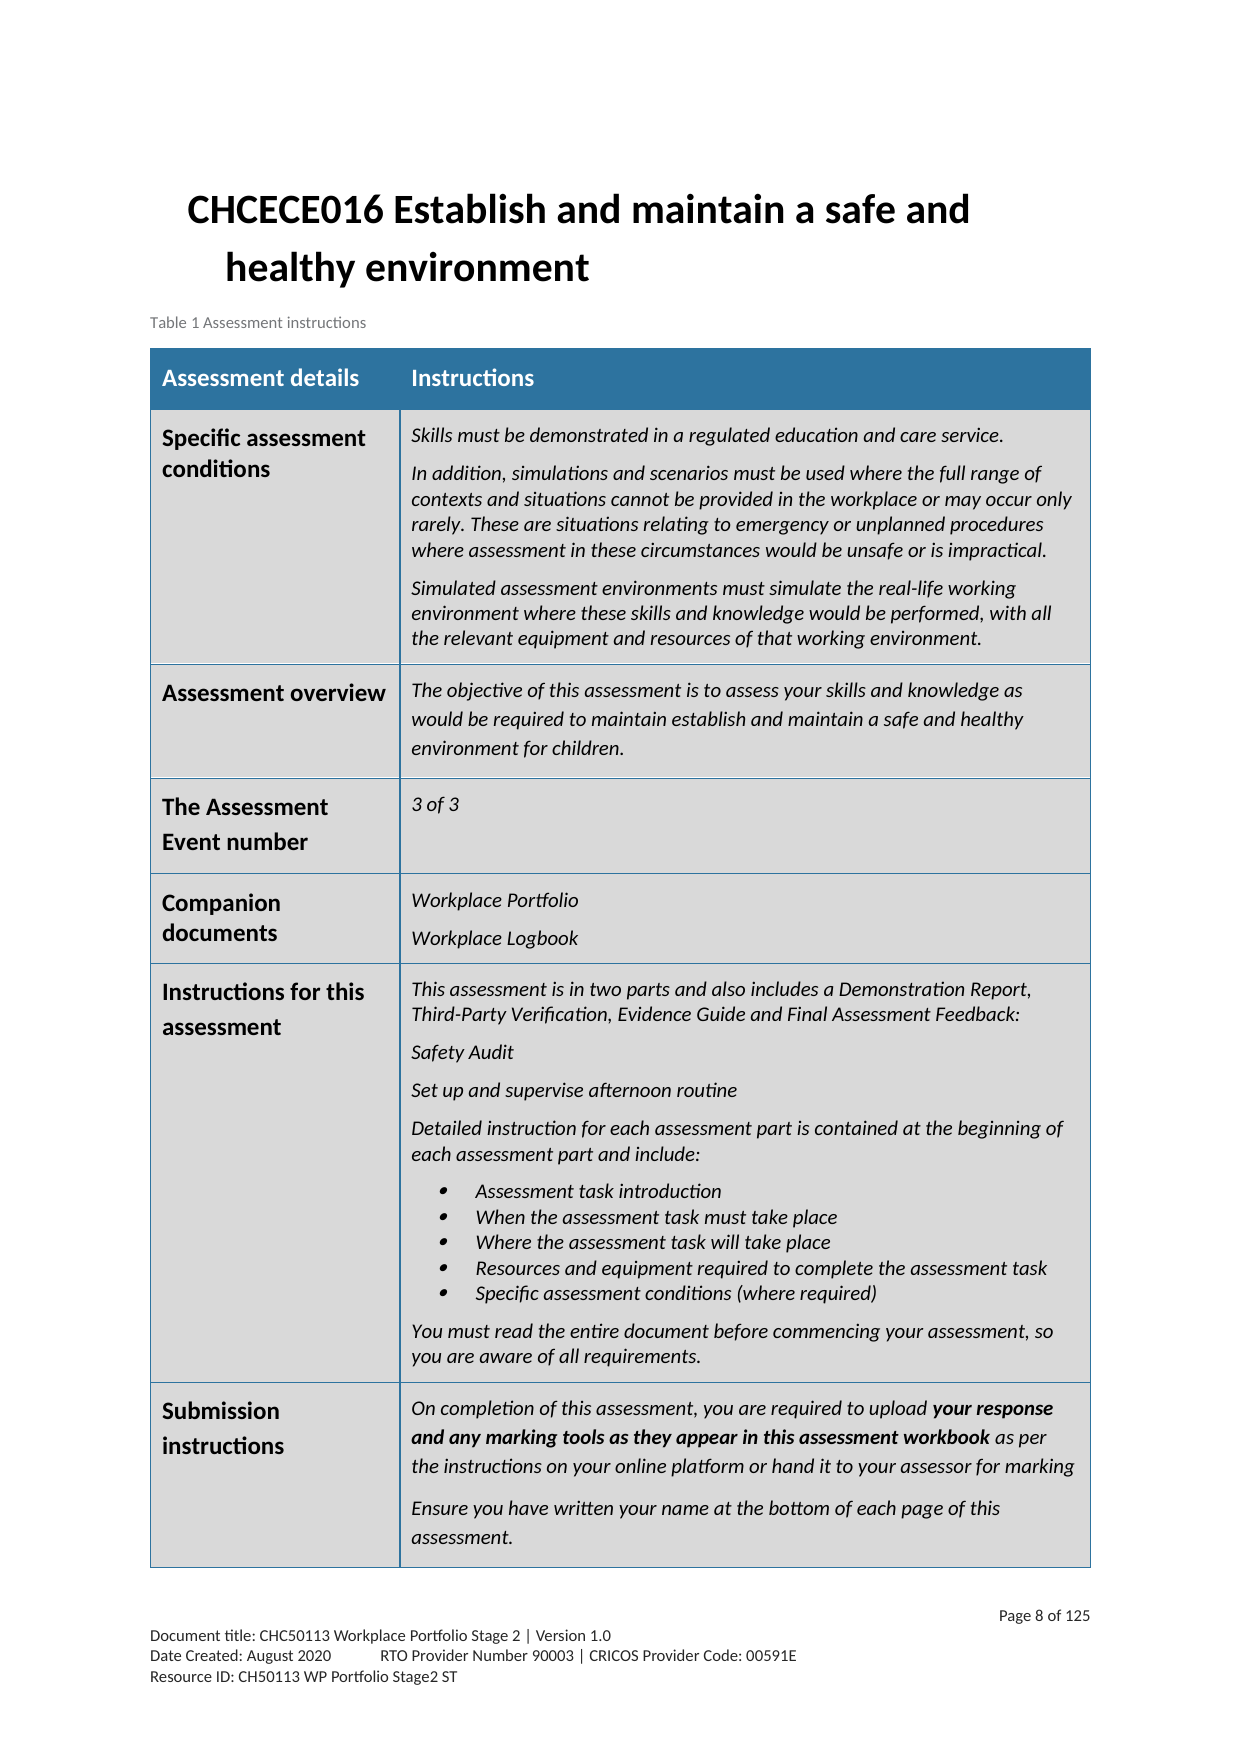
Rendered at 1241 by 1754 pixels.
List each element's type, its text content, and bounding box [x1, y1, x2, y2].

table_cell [401, 1383, 1090, 1567]
table_cell The objective of this assessment is to assess your skills and knowledge as would be required to maintain establish and maintain a safe and healthy environment for children. [401, 665, 1090, 777]
table_cell Skills must be demonstrated in a regulated education and care service. In addition, simulations and scenarios must be used where the full range of contexts and situations cannot be provided in the workplace or may occur only rarely. These are situations relating to emergency or unplanned procedures where assessment in these circumstances would be unsafe or is impractical. Simulated assessment environments must simulate the real-life working environment where these skills and knowledge would be performed, with all the relevant equipment and resources of that working environment. [401, 410, 1090, 663]
table_cell Specific assessment conditions [151, 410, 399, 663]
table_cell Instructions for this assessment [151, 964, 399, 1382]
table_cell Submission instructions [151, 1383, 399, 1567]
table_header Instructions [401, 349, 1090, 409]
table_cell 3 of 3 [401, 779, 1090, 873]
table_cell Workplace Portfolio Workplace Logbook [401, 874, 1090, 963]
table_header Assessment details [151, 349, 399, 409]
subtitle CHCECE016 Establish and maintain a safe and healthy environment [187, 183, 1090, 292]
table_cell Companion documents [151, 874, 399, 963]
table_cell This assessment is in two parts and also includes a Demonstration Report, Third-Party Verification, Evidence Guide and Final Assessment Feedback: Safety Audit Set up and supervise afternoon routine Detailed instruction for each assessment part is contained at the beginning of each assessment part and include: Assessment task introduction When the assessment task must take place Where the assessment task will take place Resources and equipment required to complete the assessment task Specific assessment conditions (where required) You must read the entire document before commencing your assessment, so you are aware of all requirements. [401, 964, 1090, 1382]
table_cell Assessment overview [151, 665, 399, 777]
table_cell The Assessment Event number [151, 779, 399, 873]
text Table 1 Assessment instructions [150, 312, 1090, 333]
